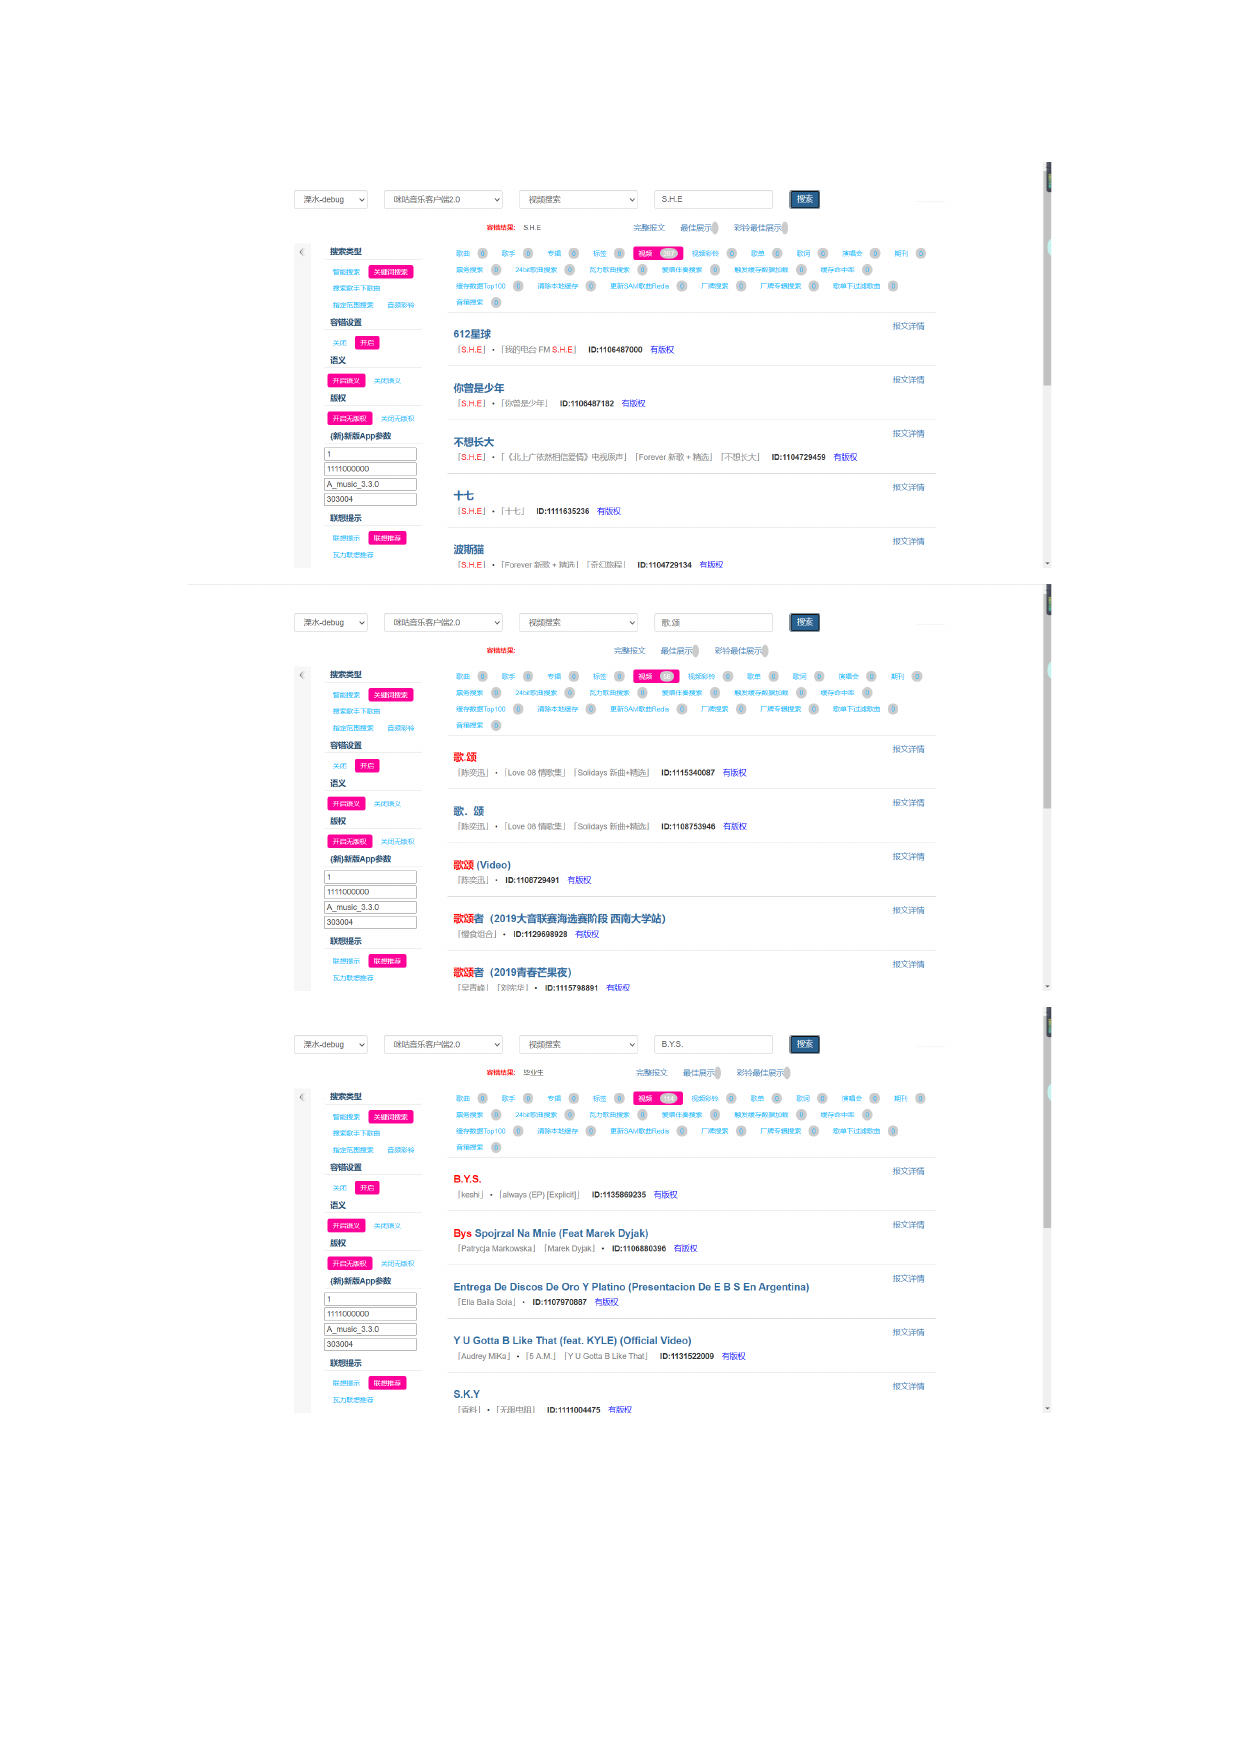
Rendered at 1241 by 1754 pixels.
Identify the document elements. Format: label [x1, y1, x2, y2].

picture [187, 1007, 1052, 1413]
picture [187, 584, 1052, 991]
picture [187, 162, 1052, 568]
